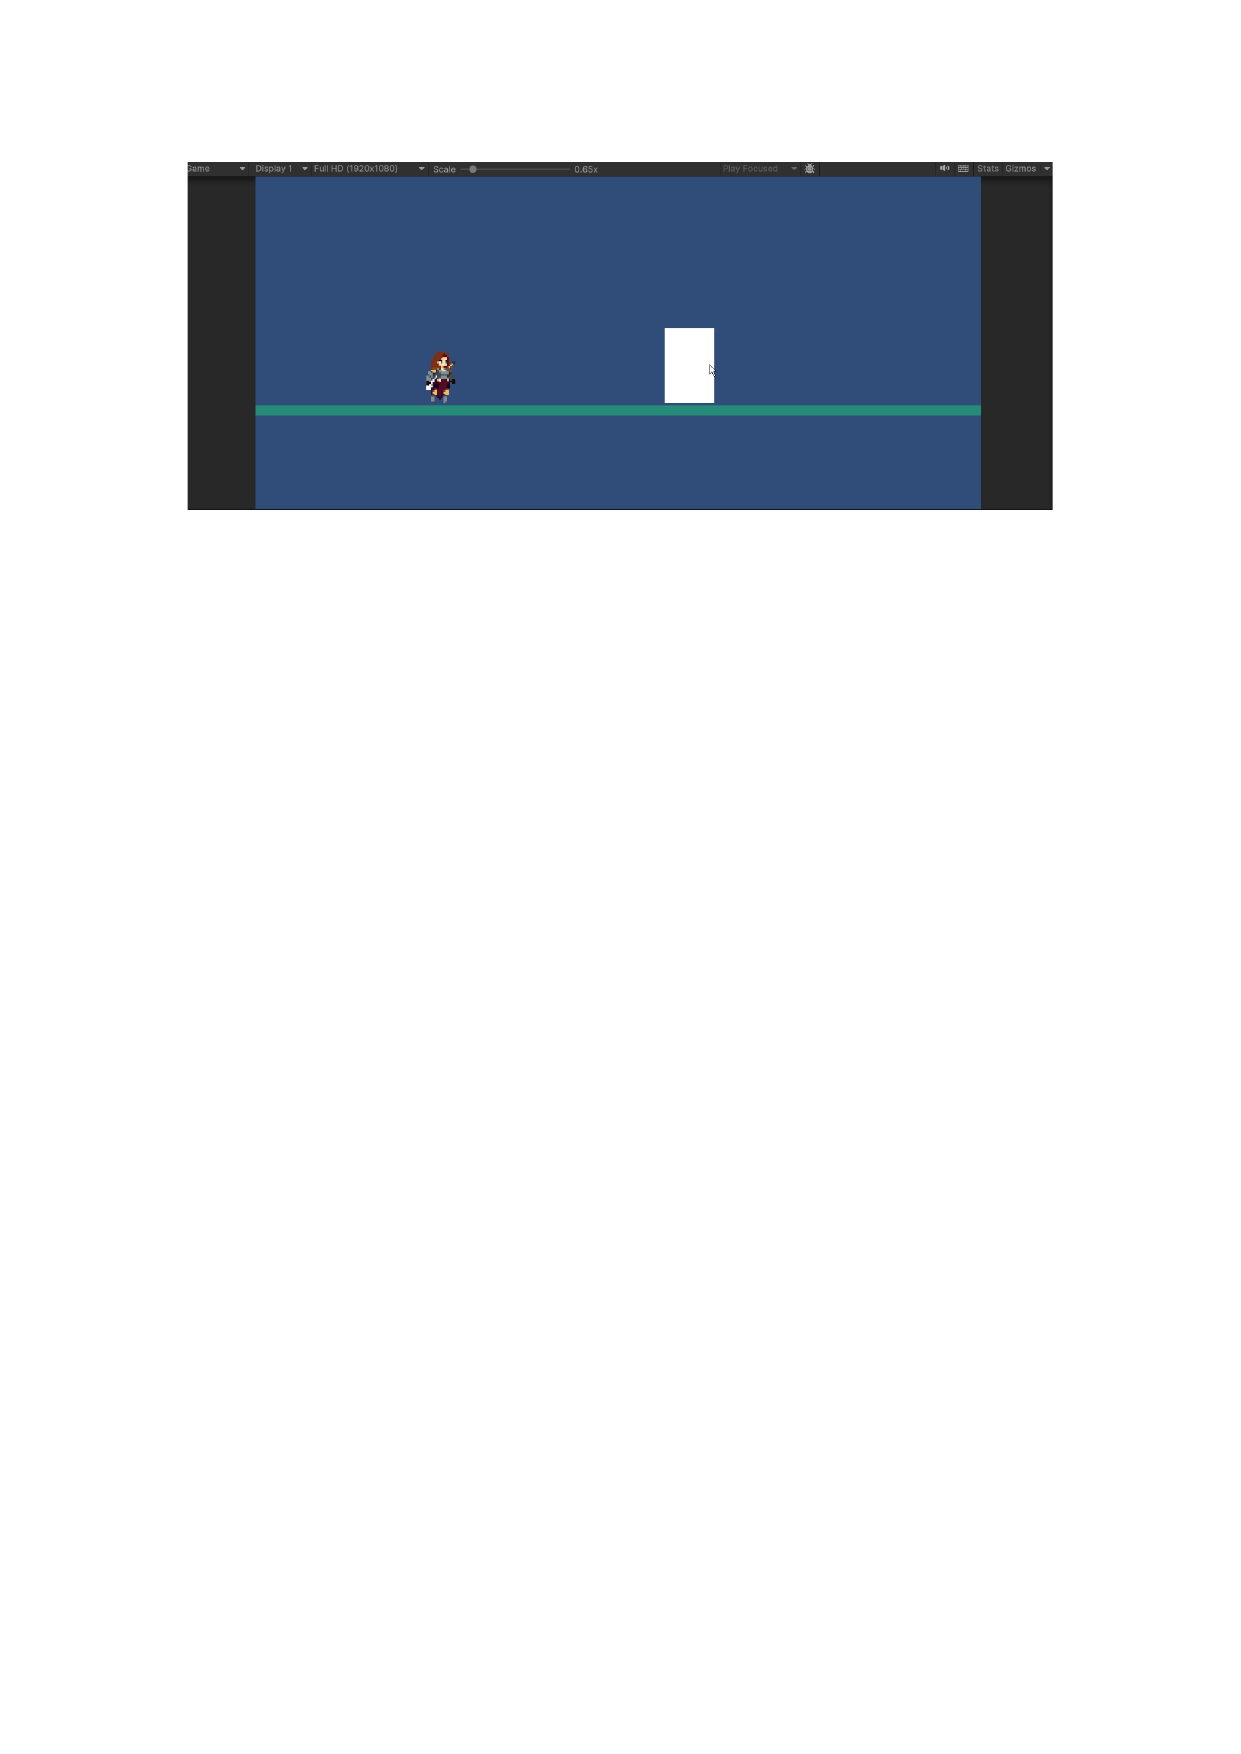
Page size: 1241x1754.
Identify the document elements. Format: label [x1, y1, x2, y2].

picture [187, 162, 1053, 510]
